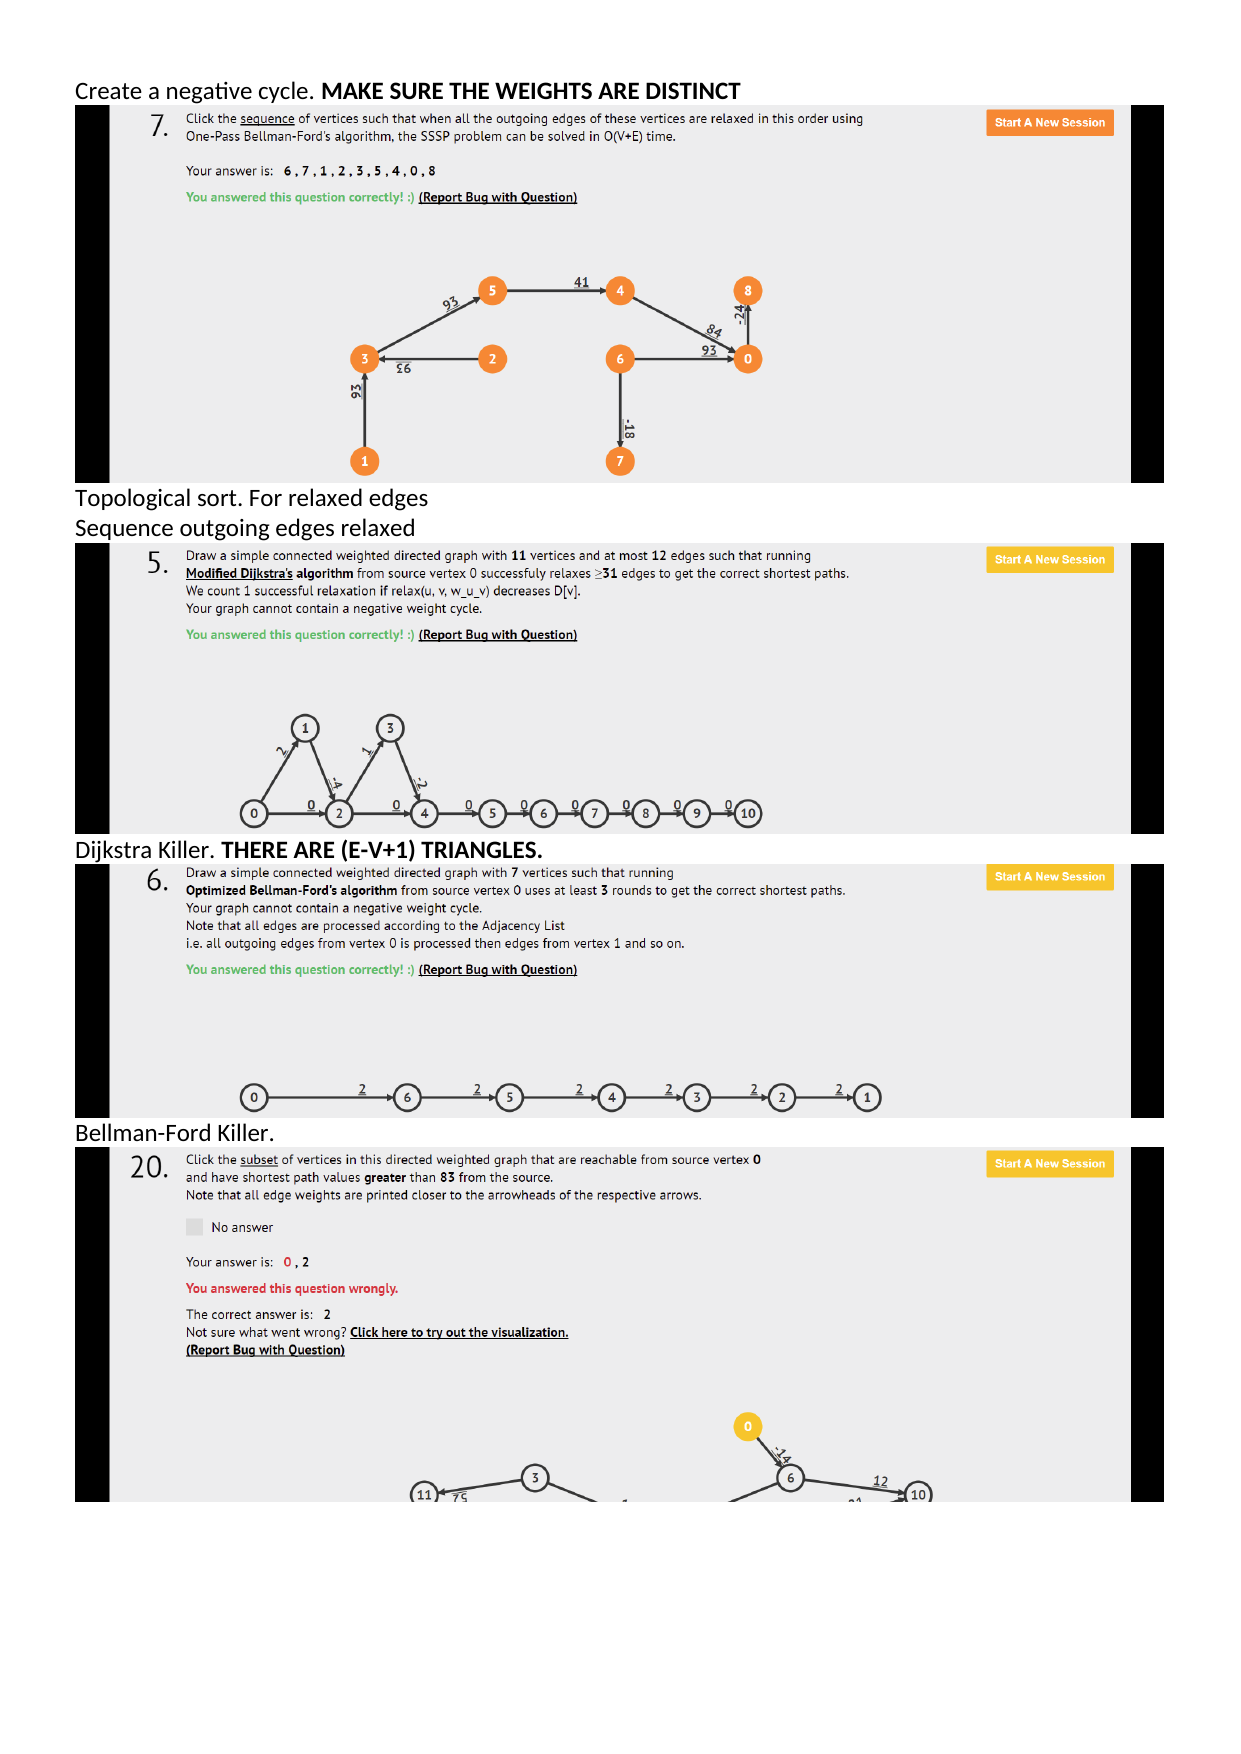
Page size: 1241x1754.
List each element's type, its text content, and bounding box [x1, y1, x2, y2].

text Sequence outgoing edges relaxed [75, 513, 1165, 543]
text Create a negative cycle. MAKE SURE THE WEIGHTS ARE DISTINCT [75, 75, 1165, 106]
text Topological sort. For relaxed edges [75, 482, 1165, 513]
picture [75, 1147, 1164, 1502]
picture [75, 864, 1164, 1118]
text Dijkstra Killer. THERE ARE (E-V+1) TRIANGLES. [75, 834, 1165, 864]
picture [75, 105, 1164, 483]
picture [75, 543, 1164, 834]
text Bellman-Ford Killer. [75, 1117, 1165, 1148]
